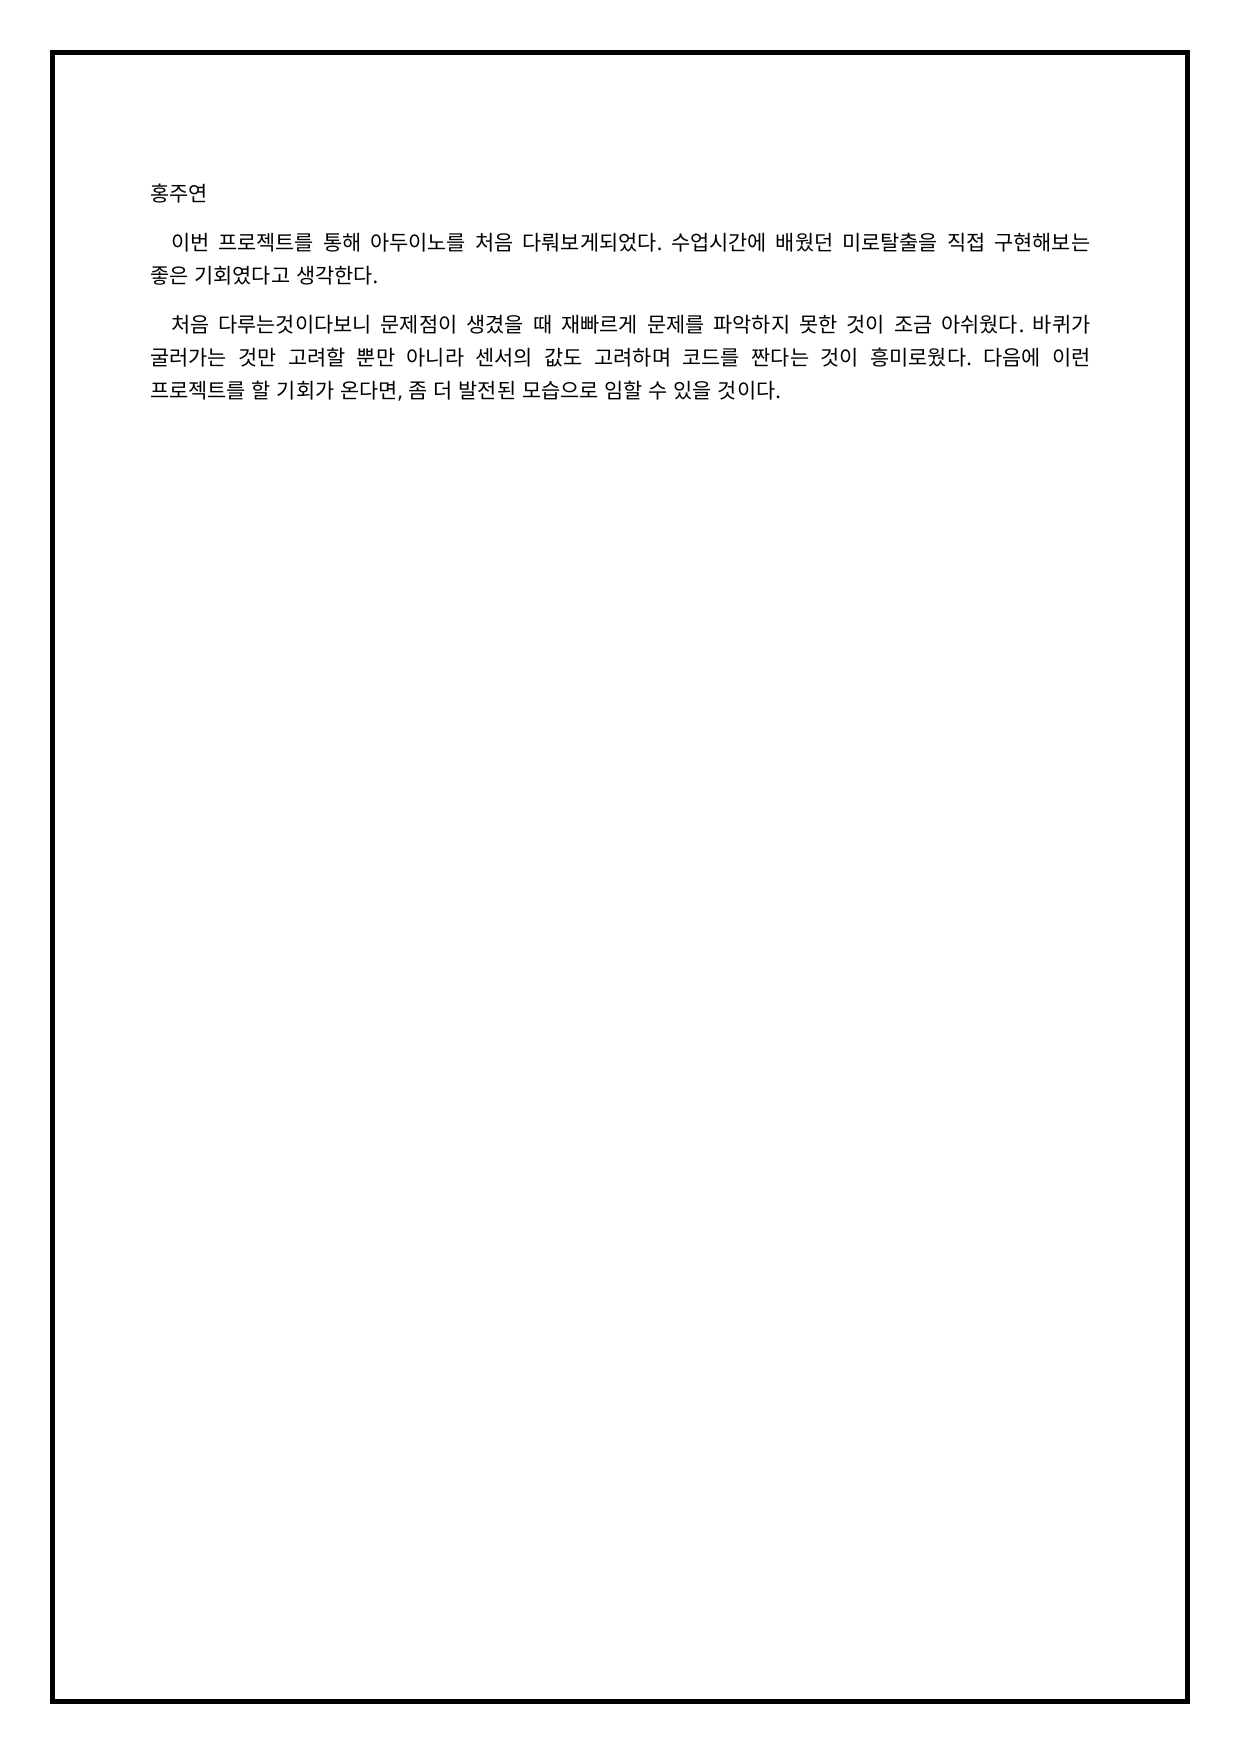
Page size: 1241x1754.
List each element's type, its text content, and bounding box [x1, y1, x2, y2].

text 처음 다루는것이다보니 문제점이 생겼을 때 재빠르게 문제를 파악하지 못한 것이 조금 아쉬웠다. 바퀴가 굴러가는 것만 고려할 뿐만 아니라 센서의 값도 고려하며 코드를 짠다는 것이 흥미로웠다. 다음에 이런 프로젝트를 할 기회가 온다면, 좀 더 발전된 모습으로 임할 수 있을 것이다. [150, 308, 1090, 404]
text 이번 프로젝트를 통해 아두이노를 처음 다뤄보게되었다. 수업시간에 배웠던 미로탈출을 직접 구현해보는 좋은 기회였다고 생각한다. [150, 226, 1090, 289]
text 홍주연 [150, 177, 1090, 207]
